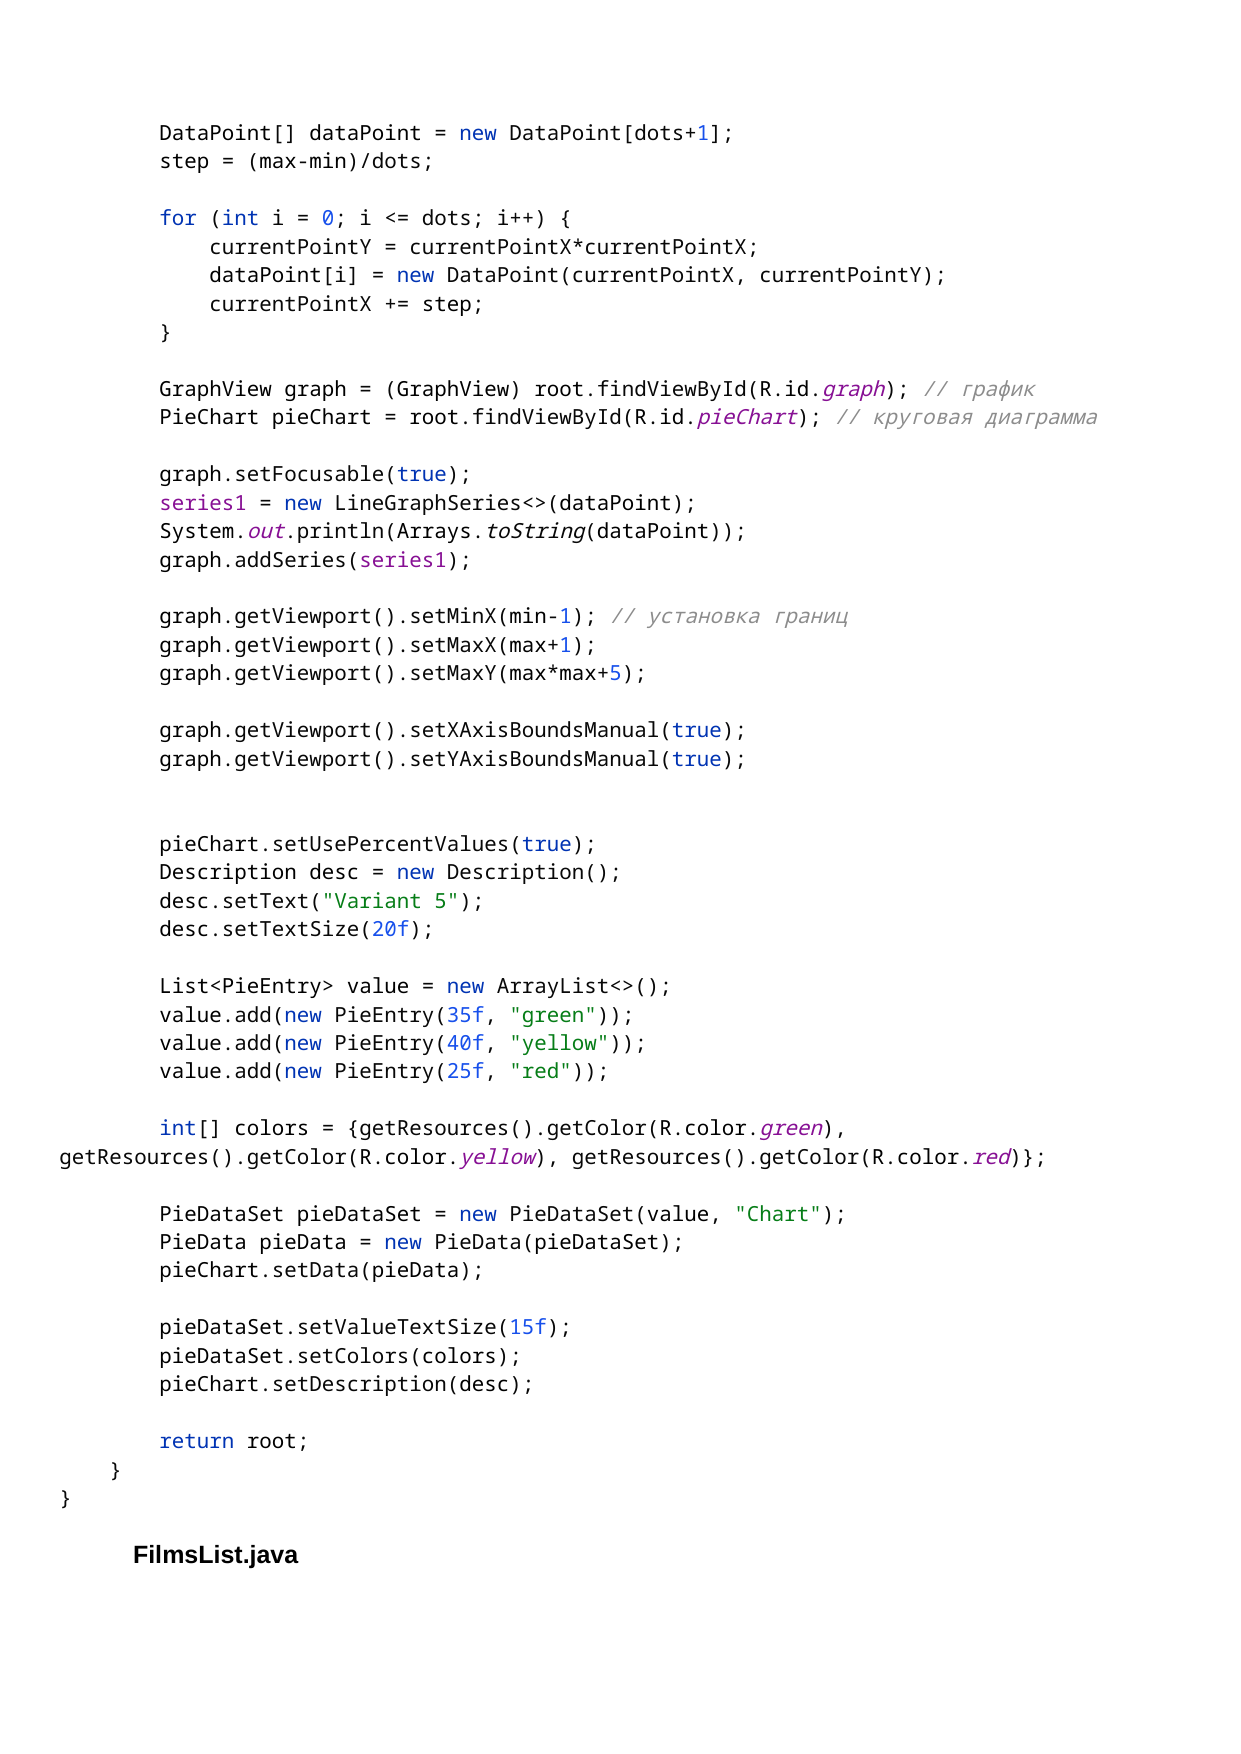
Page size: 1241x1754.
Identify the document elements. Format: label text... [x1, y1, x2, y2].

text FilmsList.java [59, 1540, 1196, 1569]
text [59, 118, 1196, 1512]
